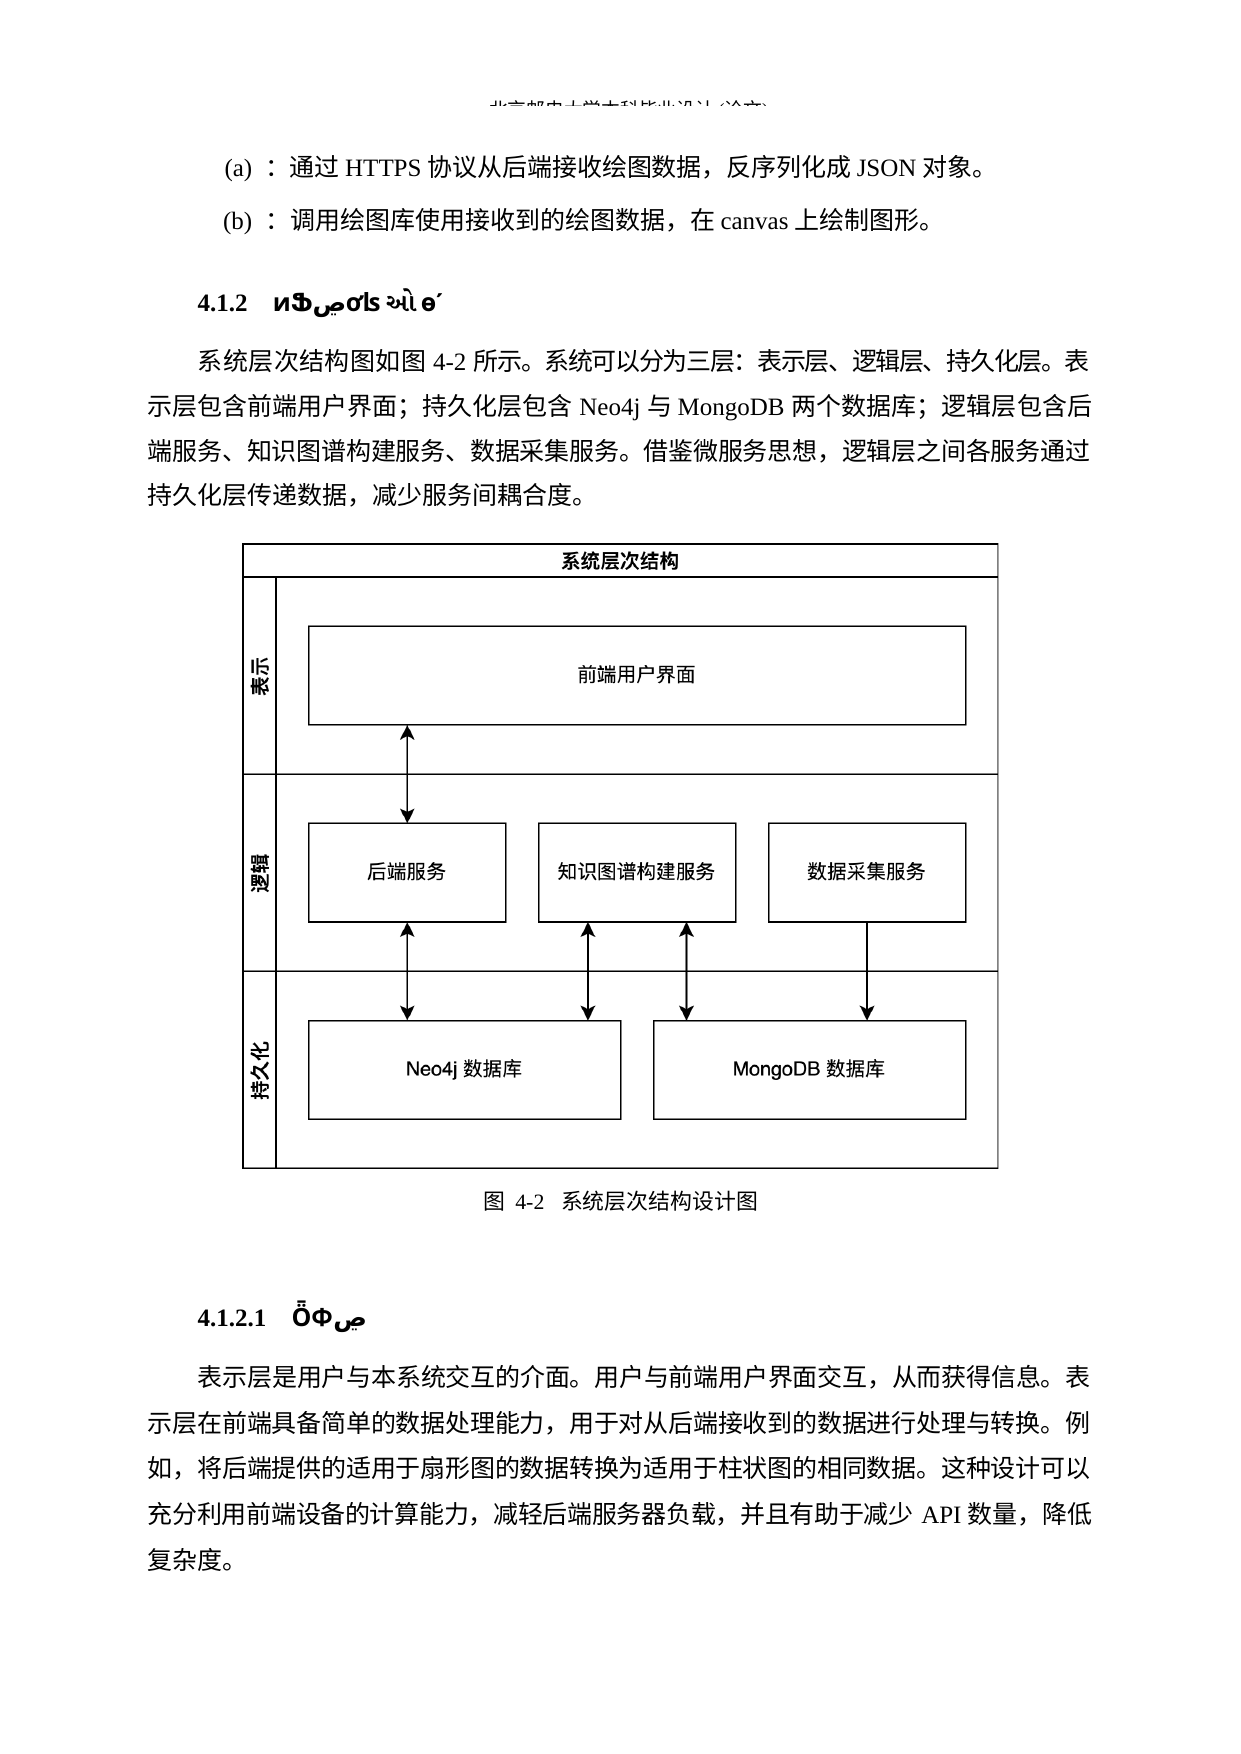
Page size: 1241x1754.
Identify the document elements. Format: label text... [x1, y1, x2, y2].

list ：调用绘图库使用接收到的绘图数据，在 canvas 上绘制图形。 [223, 201, 1123, 237]
text 系统层次结构图如图 4-2 所示。系统可以分为三层：表示层、逻辑层、持久化层。表示层包含前端用户界面；持久化层包含 Neo4j 与 MongoDB 两个数据库；逻辑层包含后端服务、知识图谱构建服务、数据采集服务。借鉴微服务思想，逻辑层之间各服务通过持久化层传递数据，减少服务间耦合度。 [148, 342, 1093, 512]
list ：通过 HTTPS 协议从后端接收绘图数据，反序列化成 JSON 对象。 [224, 147, 1123, 183]
text 表示层是用户与本系统交互的介面。用户与前端用户界面交互，从而获得信息。表示层在前端具备简单的数据处理能力，用于对从后端接收到的数据进行处理与转换。例如，将后端提供的适用于扇形图的数据转换为适用于柱状图的相同数据。这种设计可以充分利用前端设备的计算能力，减轻后端服务器负载，并且有助于减少 API 数量，降低复杂度。 [148, 1358, 1093, 1576]
subtitle ͷՖڝơʪઓѳʹ [197, 284, 1123, 318]
subtitle ȪФڝ [197, 1300, 1123, 1334]
picture [242, 543, 999, 1169]
